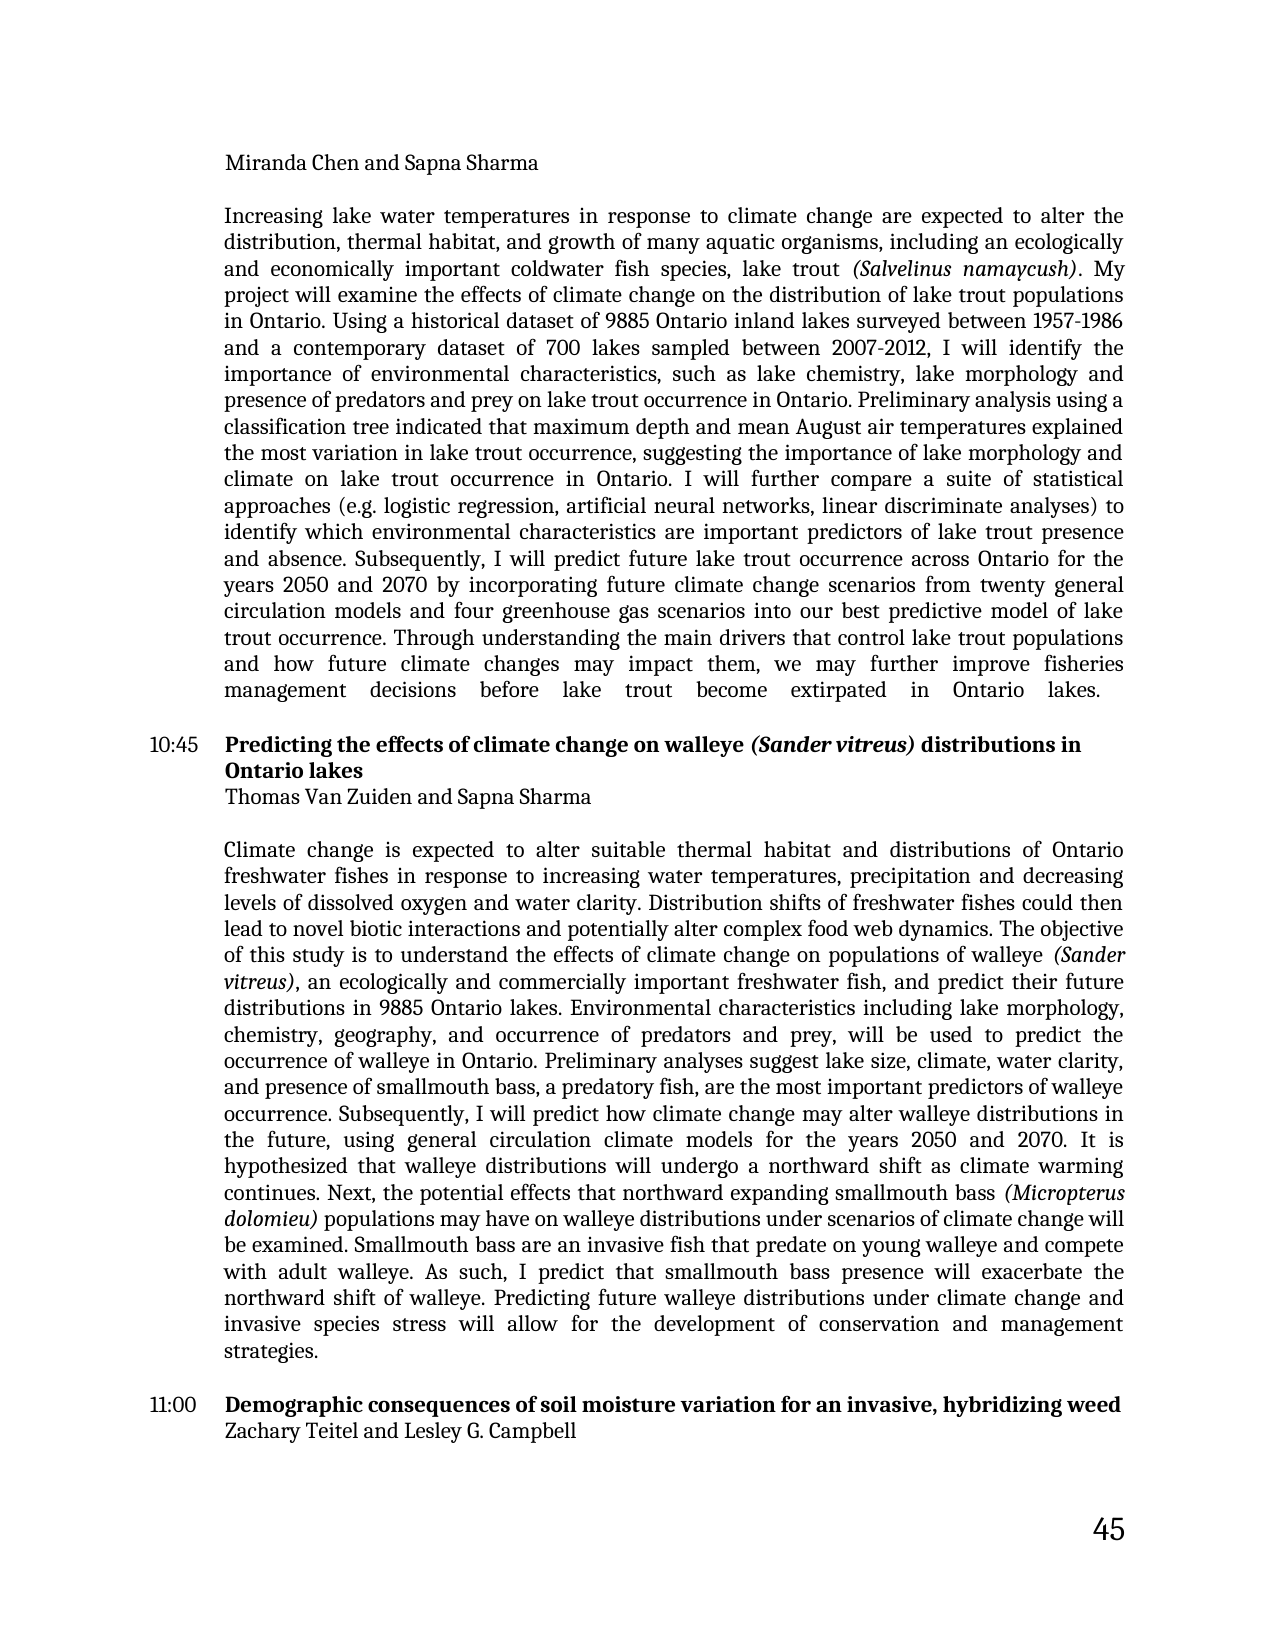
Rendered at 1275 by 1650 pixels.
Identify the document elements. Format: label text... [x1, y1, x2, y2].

text Climate change is expected to alter suitable thermal habitat and distributions of Ontario freshwater fishes in response to increasing water temperatures, precipitation and decreasing levels of dissolved oxygen and water clarity. Distribution shifts of freshwater fishes could then lead to novel biotic interactions and potentially alter complex food web dynamics. The objective of this study is to understand the effects of climate change on populations of walleye (Sander vitreus), an ecologically and commercially important freshwater fish, and predict their future distributions in 9885 Ontario lakes. Environmental characteristics including lake morphology, chemistry, geography, and occurrence of predators and prey, will be used to predict the occurrence of walleye in Ontario. Preliminary analyses suggest lake size, climate, water clarity, and presence of smallmouth bass, a predatory fish, are the most important predictors of walleye occurrence. Subsequently, I will predict how climate change may alter walleye distributions in the future, using general circulation climate models for the years 2050 and 2070. It is hypothesized that walleye distributions will undergo a northward shift as climate warming continues. Next, the potential effects that northward expanding smallmouth bass (Micropterus dolomieu) populations may have on walleye distributions under scenarios of climate change will be examined. Smallmouth bass are an invasive fish that predate on young walleye and compete with adult walleye. As such, I predict that smallmouth bass presence will exacerbate the northward shift of walleye. Predicting future walleye distributions under climate change and invasive species stress will allow for the development of conservation and management strategies. [224, 837, 1125, 1392]
text Increasing lake water temperatures in response to climate change are expected to alter the distribution, thermal habitat, and growth of many aquatic organisms, including an ecologically and economically important coldwater fish species, lake trout (Salvelinus namaycush). My project will examine the effects of climate change on the distribution of lake trout populations in Ontario. Using a historical dataset of 9885 Ontario inland lakes surveyed between 1957-1986 and a contemporary dataset of 700 lakes sampled between 2007-2012, I will identify the importance of environmental characteristics, such as lake chemistry, lake morphology and presence of predators and prey on lake trout occurrence in Ontario. Preliminary analysis using a classification tree indicated that maximum depth and mean August air temperatures explained the most variation in lake trout occurrence, suggesting the importance of lake morphology and climate on lake trout occurrence in Ontario. I will further compare a suite of statistical approaches (e.g. logistic regression, artificial neural networks, linear discriminate analyses) to identify which environmental characteristics are important predictors of lake trout presence and absence. Subsequently, I will predict future lake trout occurrence across Ontario for the years 2050 and 2070 by incorporating future climate change scenarios from twenty general circulation models and four greenhouse gas scenarios into our best predictive model of lake trout occurrence. Through understanding the main drivers that control lake trout populations and how future climate changes may impact them, we may further improve fisheries management decisions before lake trout become extirpated in Ontario lakes. [224, 203, 1125, 731]
text Miranda Chen and Sapna Sharma [150, 150, 1125, 176]
text 11:00 Demographic consequences of soil moisture variation for an invasive, hybridizing weed [150, 1392, 1125, 1418]
text Zachary Teitel and Lesley G. Campbell [150, 1418, 1125, 1445]
text 10:45 Predicting the effects of climate change on walleye (Sander vitreus) distributions in Ontario lakes [150, 731, 1125, 784]
text Thomas Van Zuiden and Sapna Sharma [150, 784, 1125, 811]
